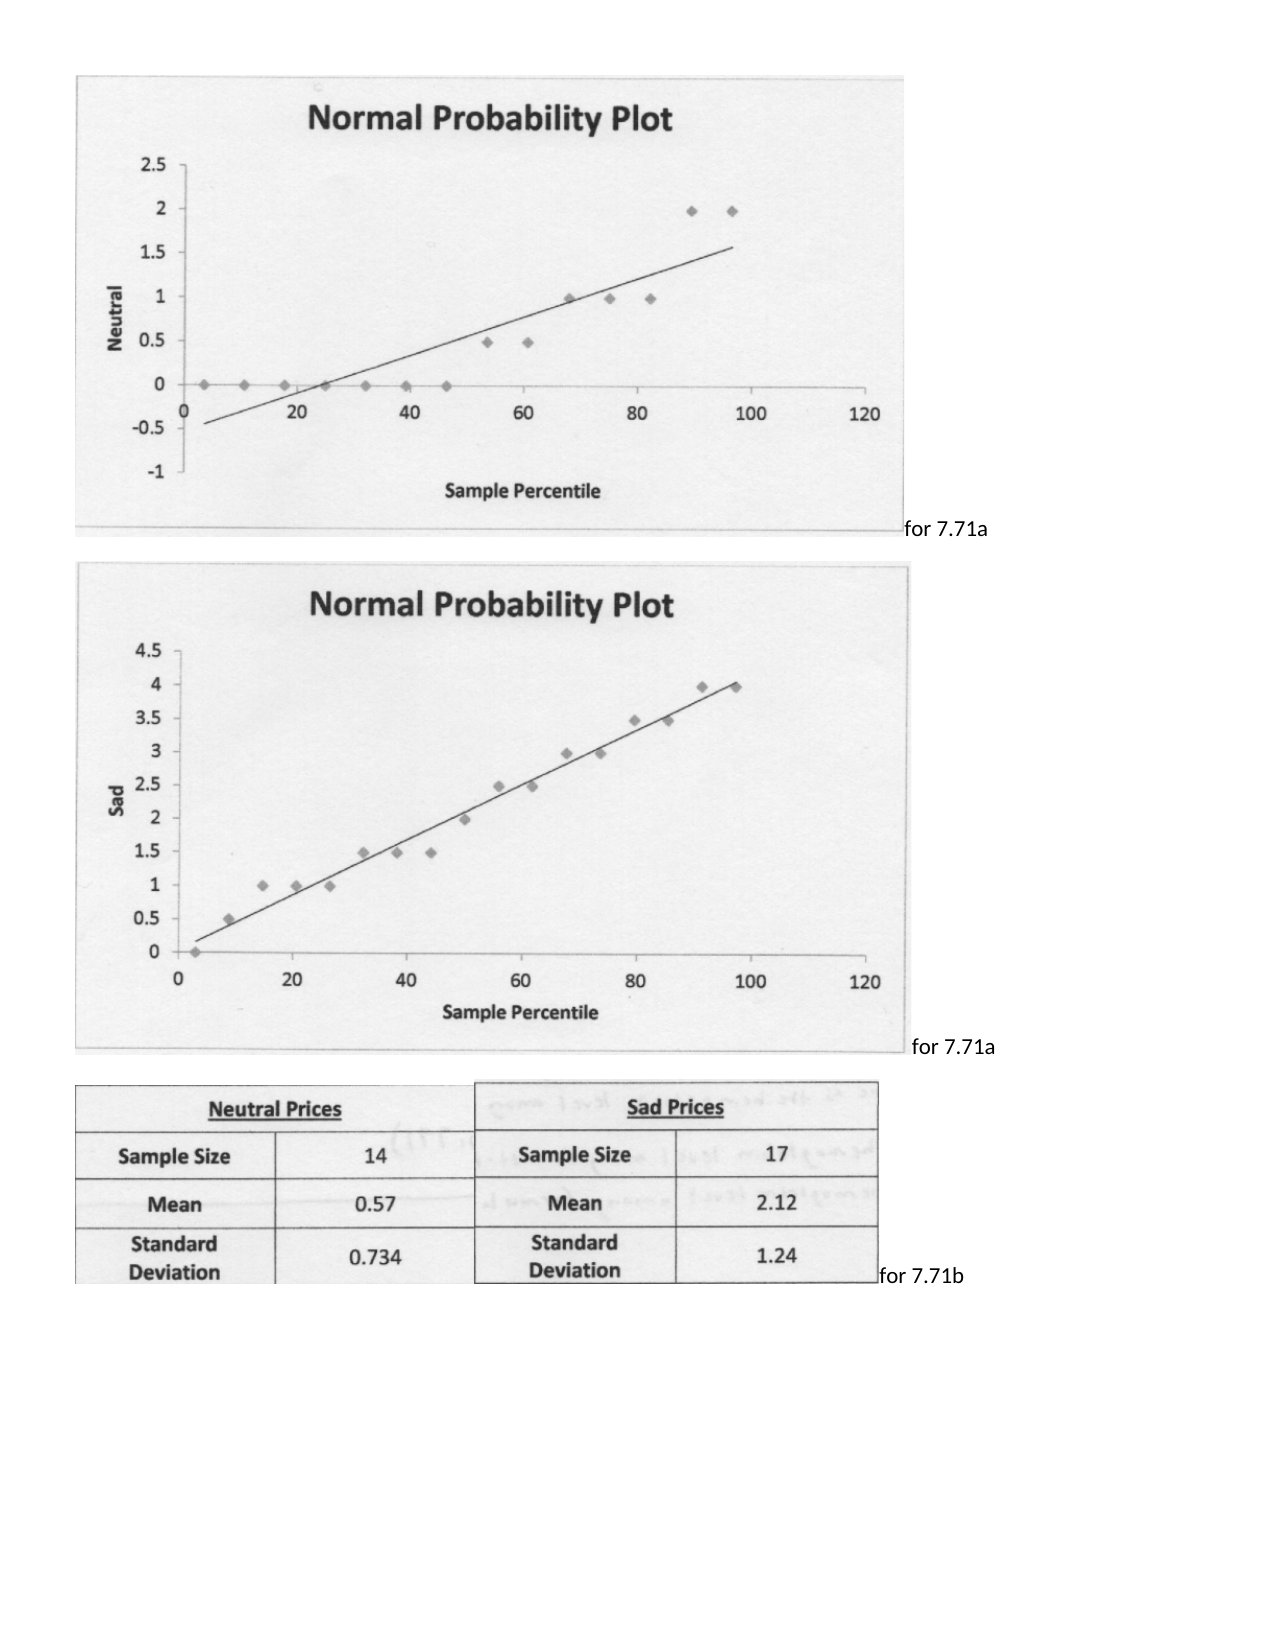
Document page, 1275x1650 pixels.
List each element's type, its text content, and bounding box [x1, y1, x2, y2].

picture [75, 75, 905, 537]
picture [75, 561, 912, 1055]
picture [75, 1079, 880, 1284]
